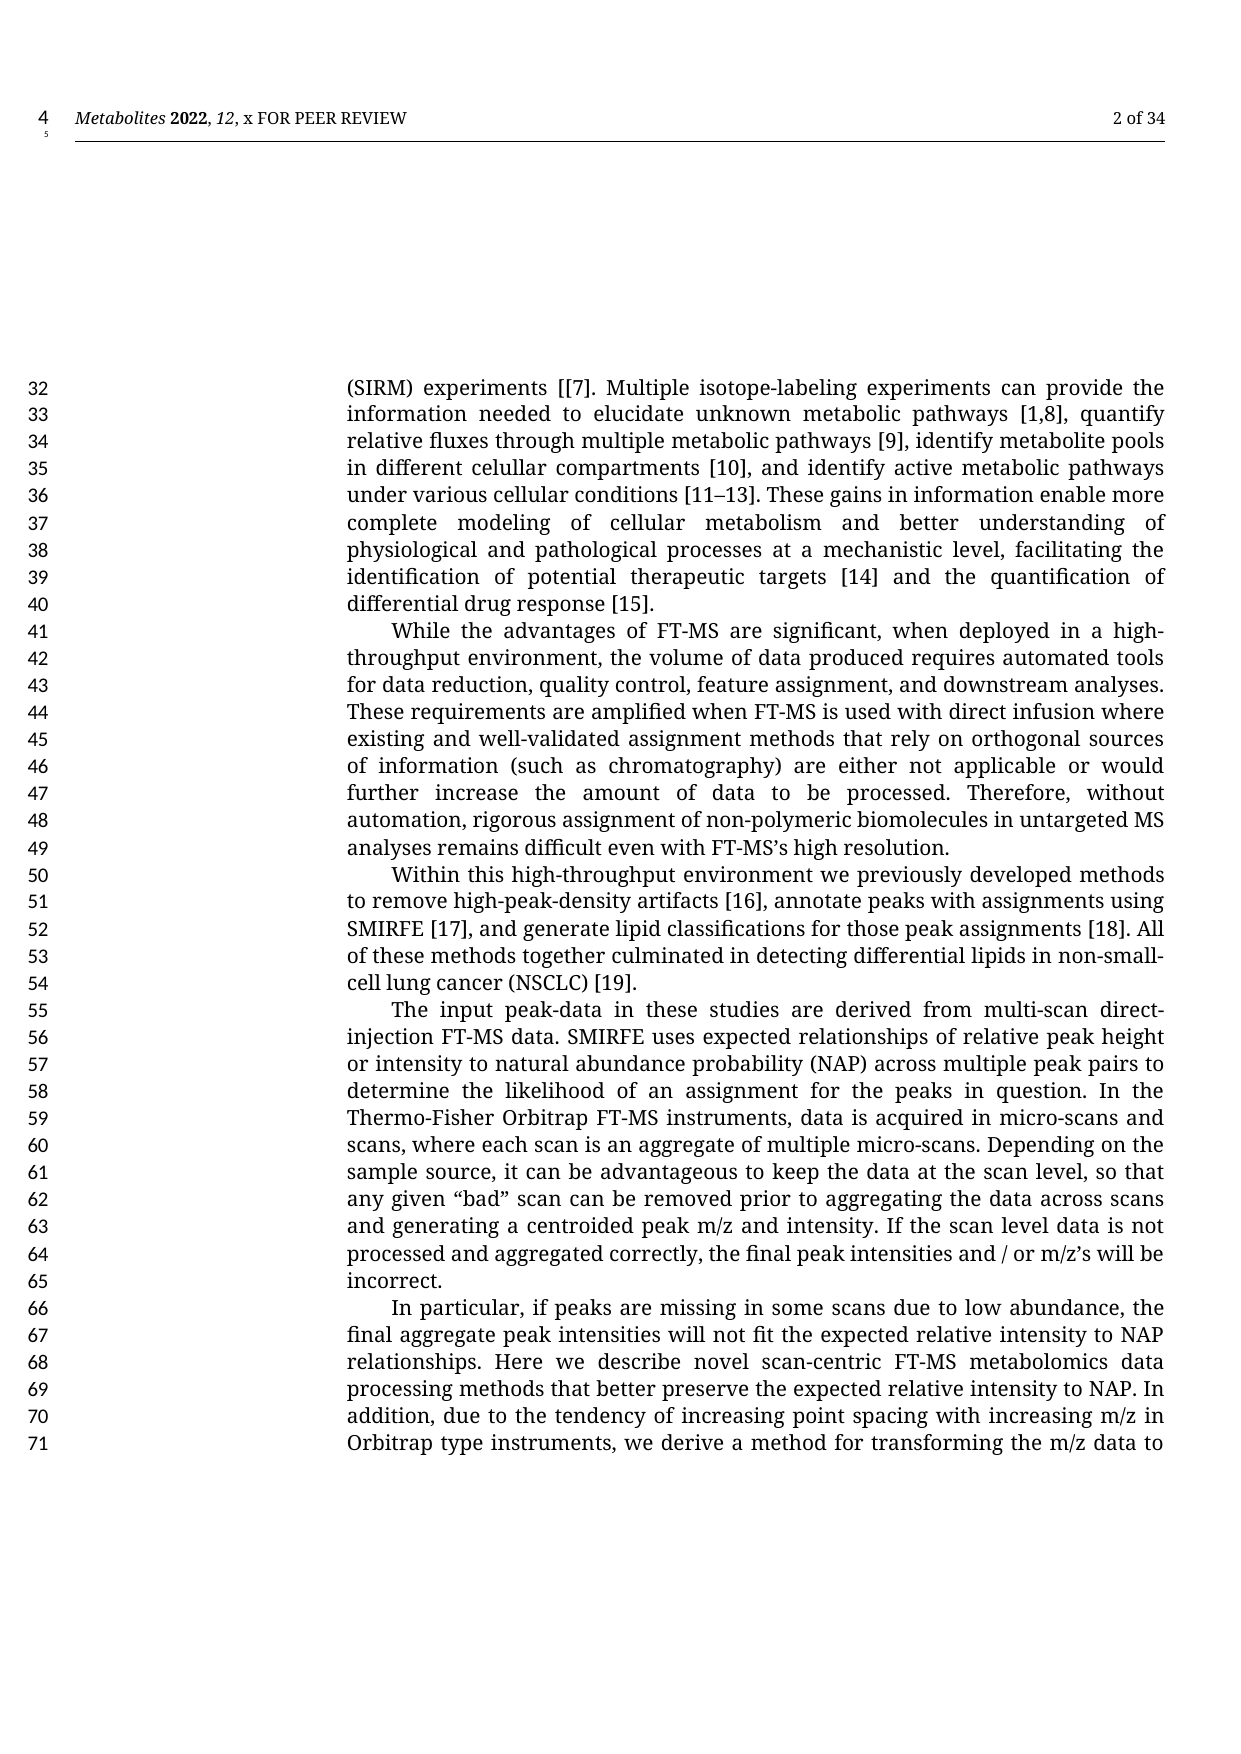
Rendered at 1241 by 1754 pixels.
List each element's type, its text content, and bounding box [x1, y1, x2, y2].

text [347, 374, 1165, 617]
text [347, 1294, 1165, 1457]
text The input peak-data in these studies are derived from multi-scan direct-injection FT-MS data. SMIRFE uses expected relationships of relative peak height or intensity to natural abundance probability (NAP) across multiple peak pairs to determine the likelihood of an assignment for the peaks in question. In the Thermo-Fisher Orbitrap FT-MS instruments, data is acquired in micro-scans and scans, where each scan is an aggregate of multiple micro-scans. Depending on the sample source, it can be advantageous to keep the data at the scan level, so that any given “bad” scan can be removed prior to aggregating the data across scans and generating a centroided peak m/z and intensity. If the scan level data is not processed and aggregated correctly, the final peak intensities and / or m/z’s will be incorrect. [347, 996, 1165, 1294]
text Within this high-throughput environment we previously developed methods to remove high-peak-density artifacts [16], annotate peaks with assignments using SMIRFE [17], and generate lipid classifications for those peak assignments [18]. All of these methods together culminated in detecting differential lipids in non-small-cell lung cancer (NSCLC) [19]. [347, 861, 1165, 996]
text While the advantages of FT-MS are significant, when deployed in a high-throughput environment, the volume of data produced requires automated tools for data reduction, quality control, feature assignment, and downstream analyses. These requirements are amplified when FT-MS is used with direct infusion where existing and well-validated assignment methods that rely on orthogonal sources of information (such as chromatography) are either not applicable or would further increase the amount of data to be processed. Therefore, without automation, rigorous assignment of non-polymeric biomolecules in untargeted MS analyses remains difficult even with FT-MS’s high resolution. [347, 617, 1165, 861]
